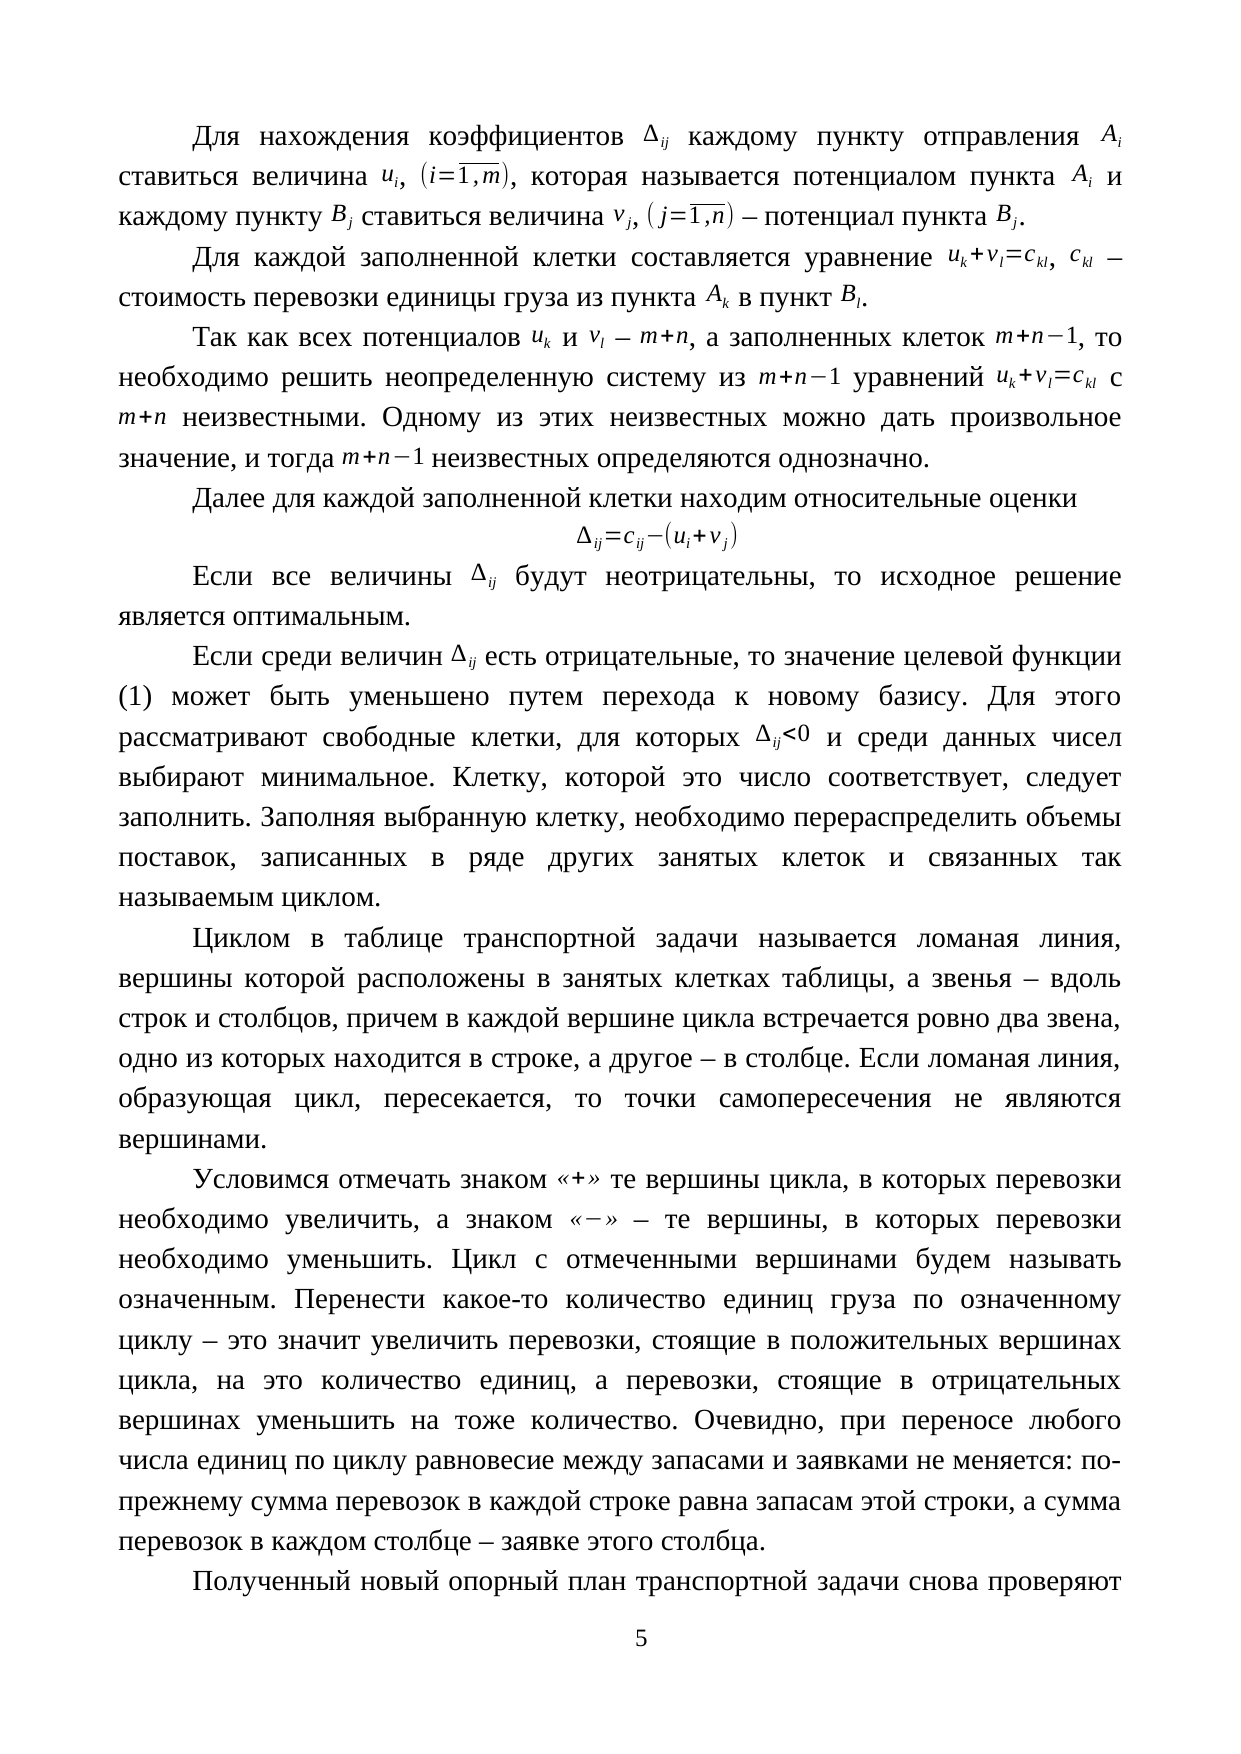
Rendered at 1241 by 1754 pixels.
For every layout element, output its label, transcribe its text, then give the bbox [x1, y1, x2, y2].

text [118, 1563, 1122, 1597]
text Если все величины будут неотрицательны, то исходное решение является оптимальным. [118, 558, 1122, 632]
text Далее для каждой заполненной клетки находим относительные оценки [118, 480, 1122, 513]
text Для нахождения коэффициентов каждому пункту отправления ставиться величина , , которая называется потенциалом пункта и каждому пункту ставиться величина , – потенциал пункта . [118, 118, 1122, 232]
text Циклом в таблице транспортной задачи называется ломаная линия, вершины которой расположены в занятых клетках таблицы, а звенья – вдоль строк и столбцов, причем в каждой вершине цикла встречается ровно два звена, одно из которых находится в строке, а другое – в столбце. Если ломаная линия, образующая цикл, пересекается, то точки самопересечения не являются вершинами. [118, 920, 1122, 1154]
text Для каждой заполненной клетки составляется уравнение , – стоимость перевозки единицы груза из пункта в пункт . [118, 239, 1122, 312]
text Если среди величин есть отрицательные, то значение целевой функции (1) может быть уменьшено путем перехода к новому базису. Для этого рассматривают свободные клетки, для которых и среди данных чисел выбирают минимальное. Клетку, которой это число соответствует, следует заполнить. Заполняя выбранную клетку, необходимо перераспределить объемы поставок, записанных в ряде других занятых клеток и связанных так называемым циклом. [118, 638, 1122, 913]
text Условимся отмечать знаком те вершины цикла, в которых перевозки необходимо увеличить, а знаком – те вершины, в которых перевозки необходимо уменьшить. Цикл с отмеченными вершинами будем называть означенным. Перенести какое-то количество единиц груза по означенному циклу – это значит увеличить перевозки, стоящие в положительных вершинах цикла, на это количество единиц, а перевозки, стоящие в отрицательных вершинах уменьшить на тоже количество. Очевидно, при переносе любого числа единиц по циклу равновесие между запасами и заявками не меняется: по-прежнему сумма перевозок в каждой строке равна запасам этой строки, а сумма перевозок в каждом столбце – заявке этого столбца. [118, 1161, 1122, 1556]
text Так как всех потенциалов и – , а заполненных клеток , то необходимо решить неопределенную систему из уравнений с неизвестными. Одному из этих неизвестных можно дать произвольное значение, и тогда неизвестных определяются однозначно. [118, 319, 1122, 473]
